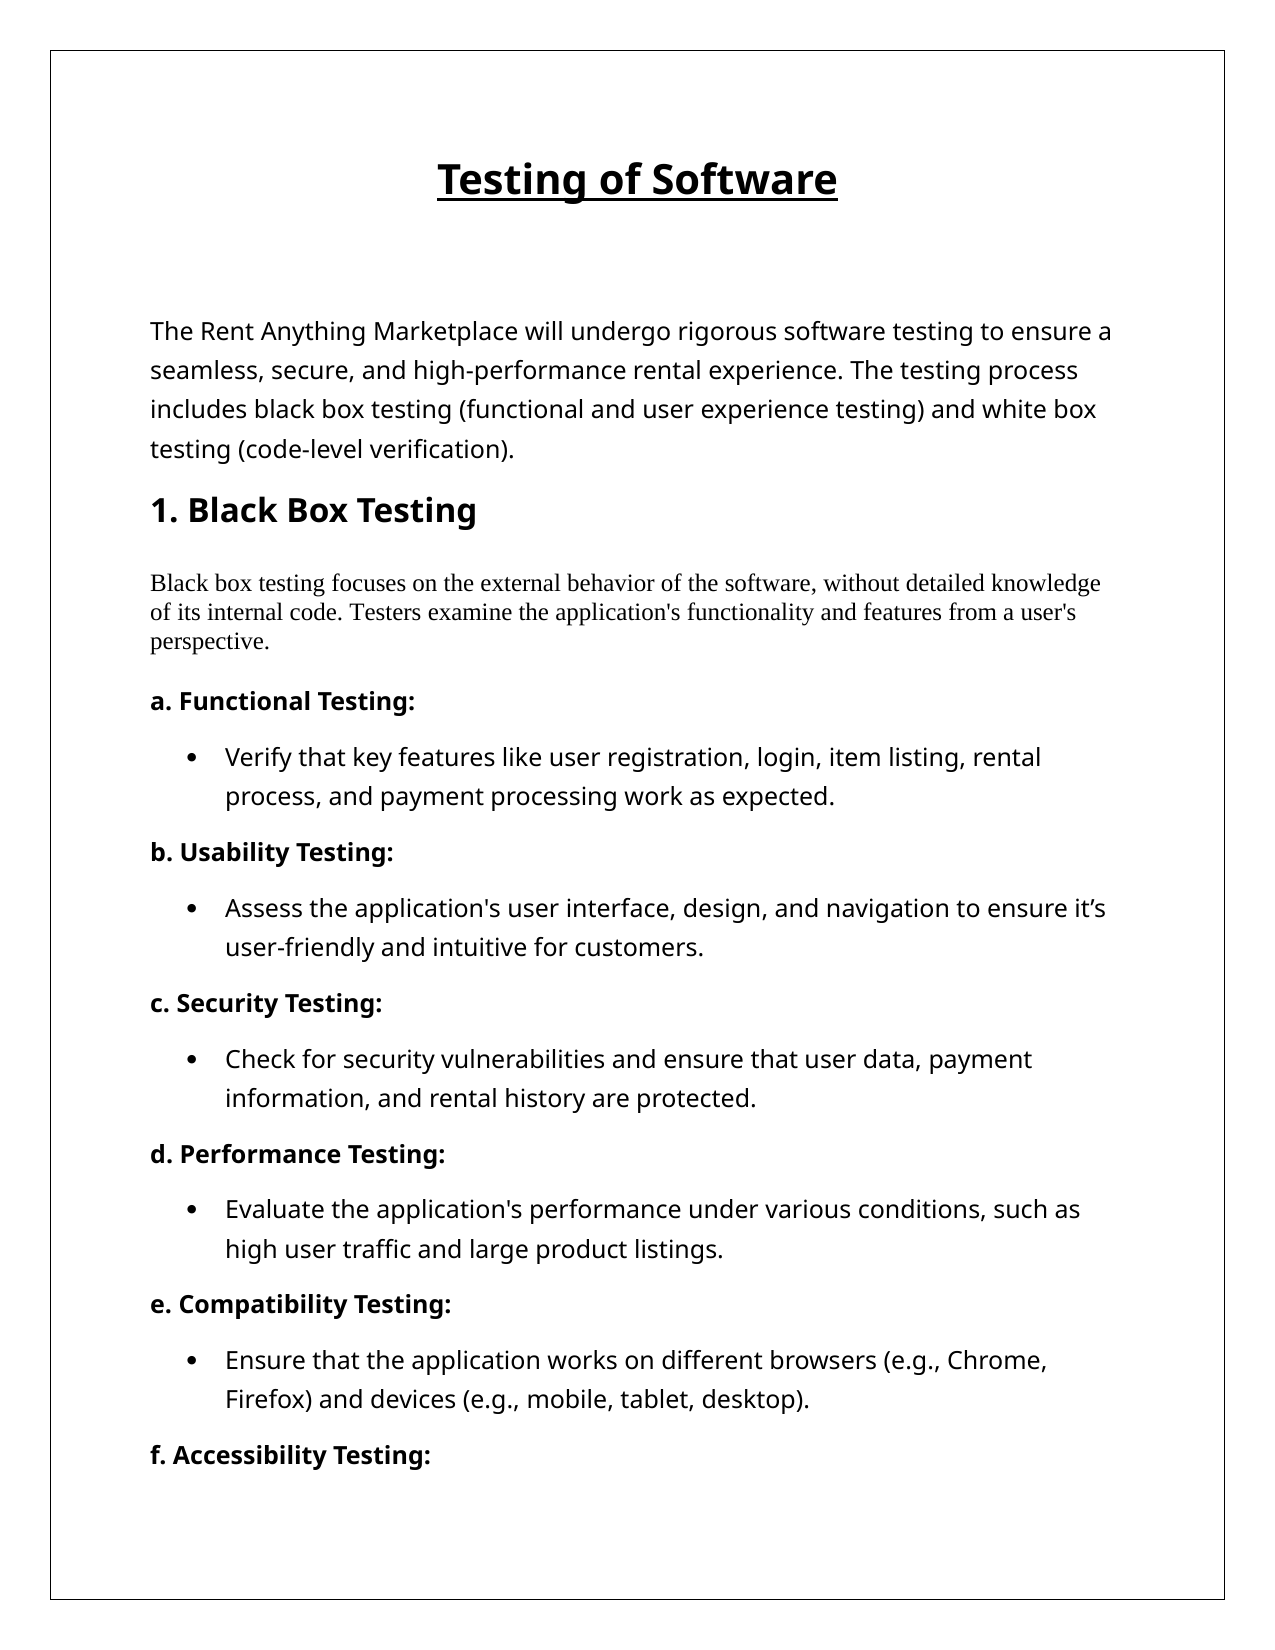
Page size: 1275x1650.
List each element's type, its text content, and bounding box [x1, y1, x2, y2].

list Ensure that the application works on different browsers (e.g., Chrome, Firefox) and devices (e.g., mobile, tablet, desktop). [187, 1343, 1125, 1416]
text d. Performance Testing: [150, 1136, 1125, 1170]
text f. Accessibility Testing: [150, 1438, 1125, 1472]
text c. Security Testing: [150, 986, 1125, 1019]
text b. Usability Testing: [150, 835, 1125, 869]
subtitle 1. Black Box Testing [150, 487, 1125, 532]
list Evaluate the application's performance under various conditions, such as high user traffic and large product listings. [187, 1192, 1125, 1265]
text Testing of Software [150, 150, 1125, 207]
text e. Compatibility Testing: [150, 1287, 1125, 1321]
list Check for security vulnerabilities and ensure that user data, payment information, and rental history are protected. [187, 1041, 1125, 1114]
text a. Functional Testing: [150, 684, 1125, 718]
list Verify that key features like user registration, login, item listing, rental process, and payment processing work as expected. [187, 740, 1125, 813]
text Black box testing focuses on the external behavior of the software, without detailed knowledge of its internal code. Testers examine the application's functionality and features from a user's perspective. [150, 568, 1125, 655]
text The Rent Anything Marketplace will undergo rigorous software testing to ensure a seamless, secure, and high-performance rental experience. The testing process includes black box testing (functional and user experience testing) and white box testing (code-level verification). [150, 314, 1125, 465]
list Assess the application's user interface, design, and navigation to ensure it’s user-friendly and intuitive for customers. [187, 891, 1125, 964]
